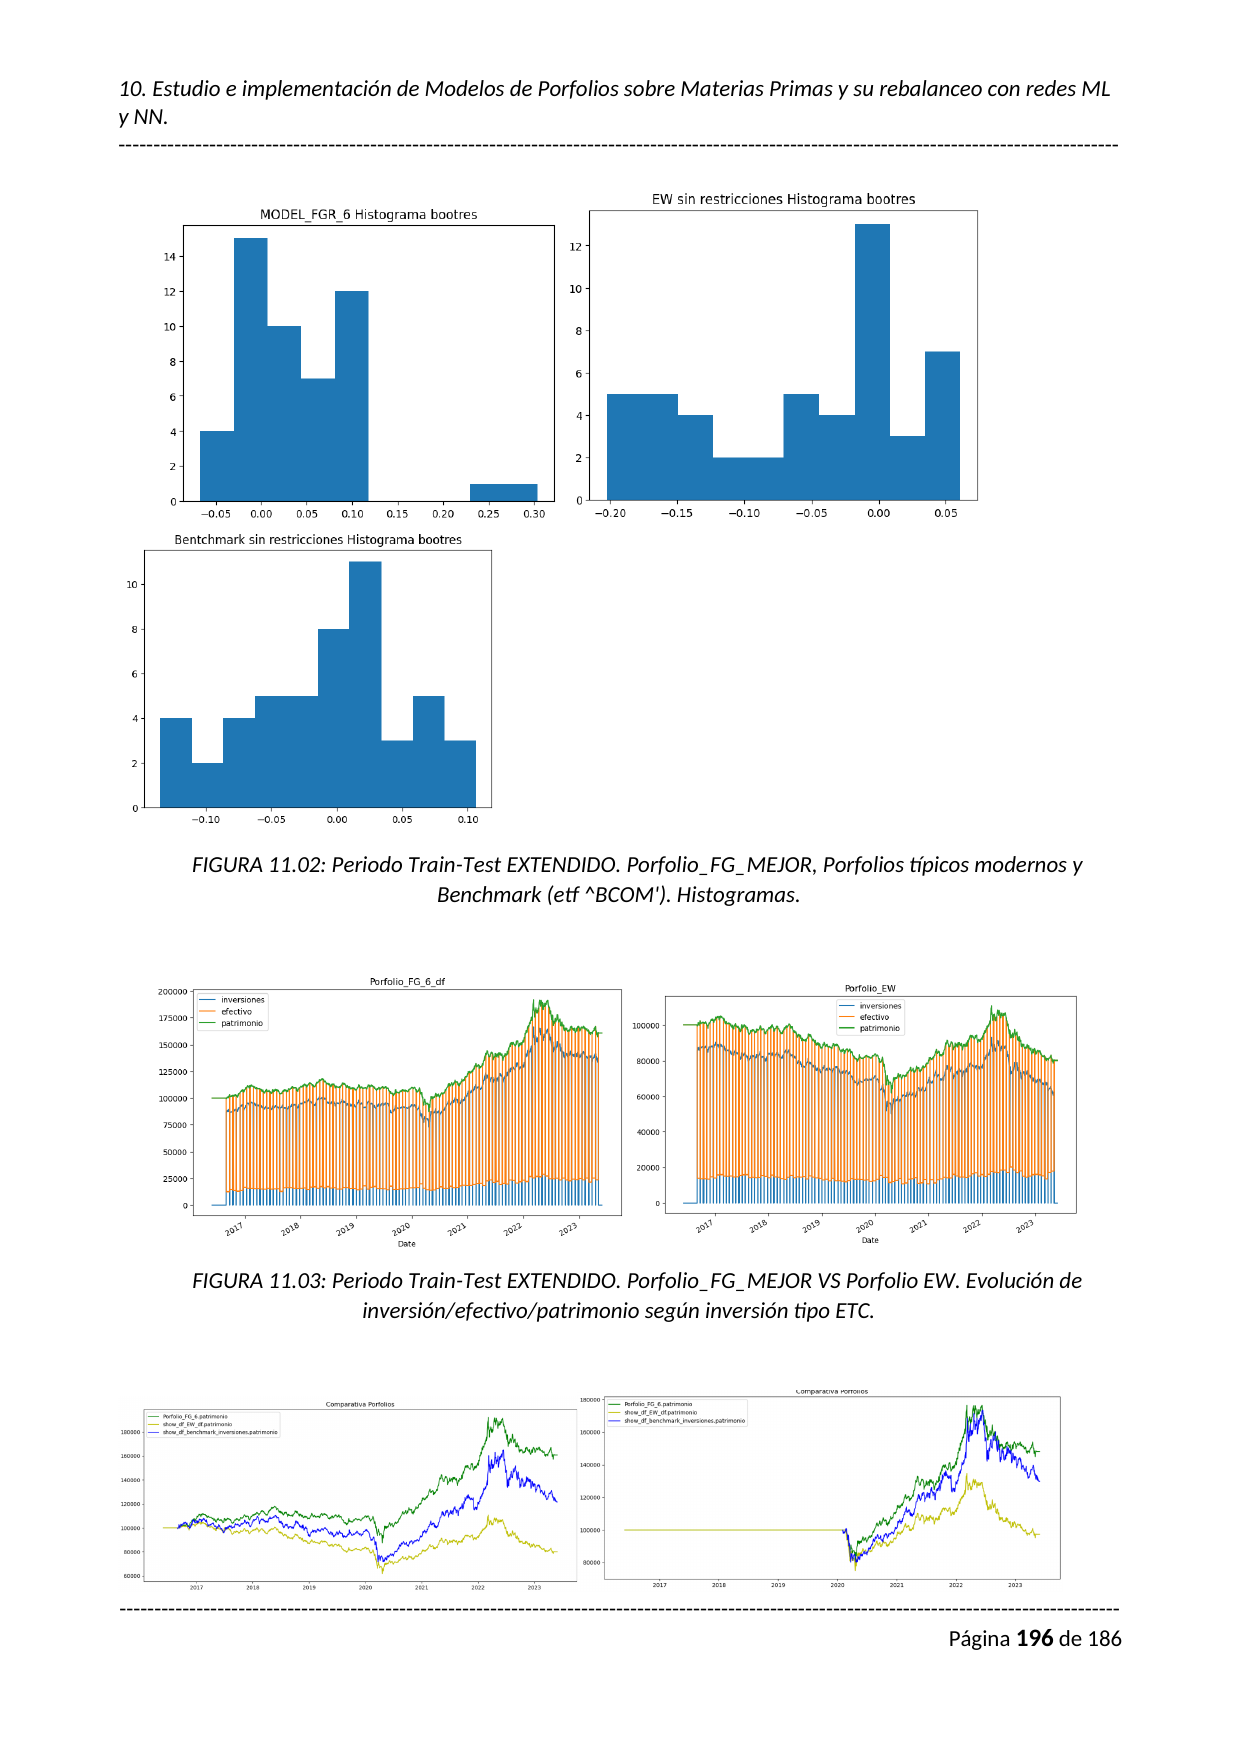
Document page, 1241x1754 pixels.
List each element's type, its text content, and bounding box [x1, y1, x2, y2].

text FIGURA 11.02: Periodo Train-Test EXTENDIDO. Porfolio_FG_MEJOR, Porfolios típicos modernos y Benchmark (etf ^BCOM'). Histogramas. [118, 850, 1122, 908]
picture [155, 973, 1081, 1248]
picture [118, 527, 498, 831]
text FIGURA 11.03: Periodo Train-Test EXTENDIDO. Porfolio_FG_MEJOR VS Porfolio EW. Evolución de inversión/efectivo/patrimonio según inversión tipo ETC. [118, 1266, 1122, 1324]
picture [118, 1390, 1063, 1592]
picture [155, 185, 985, 526]
